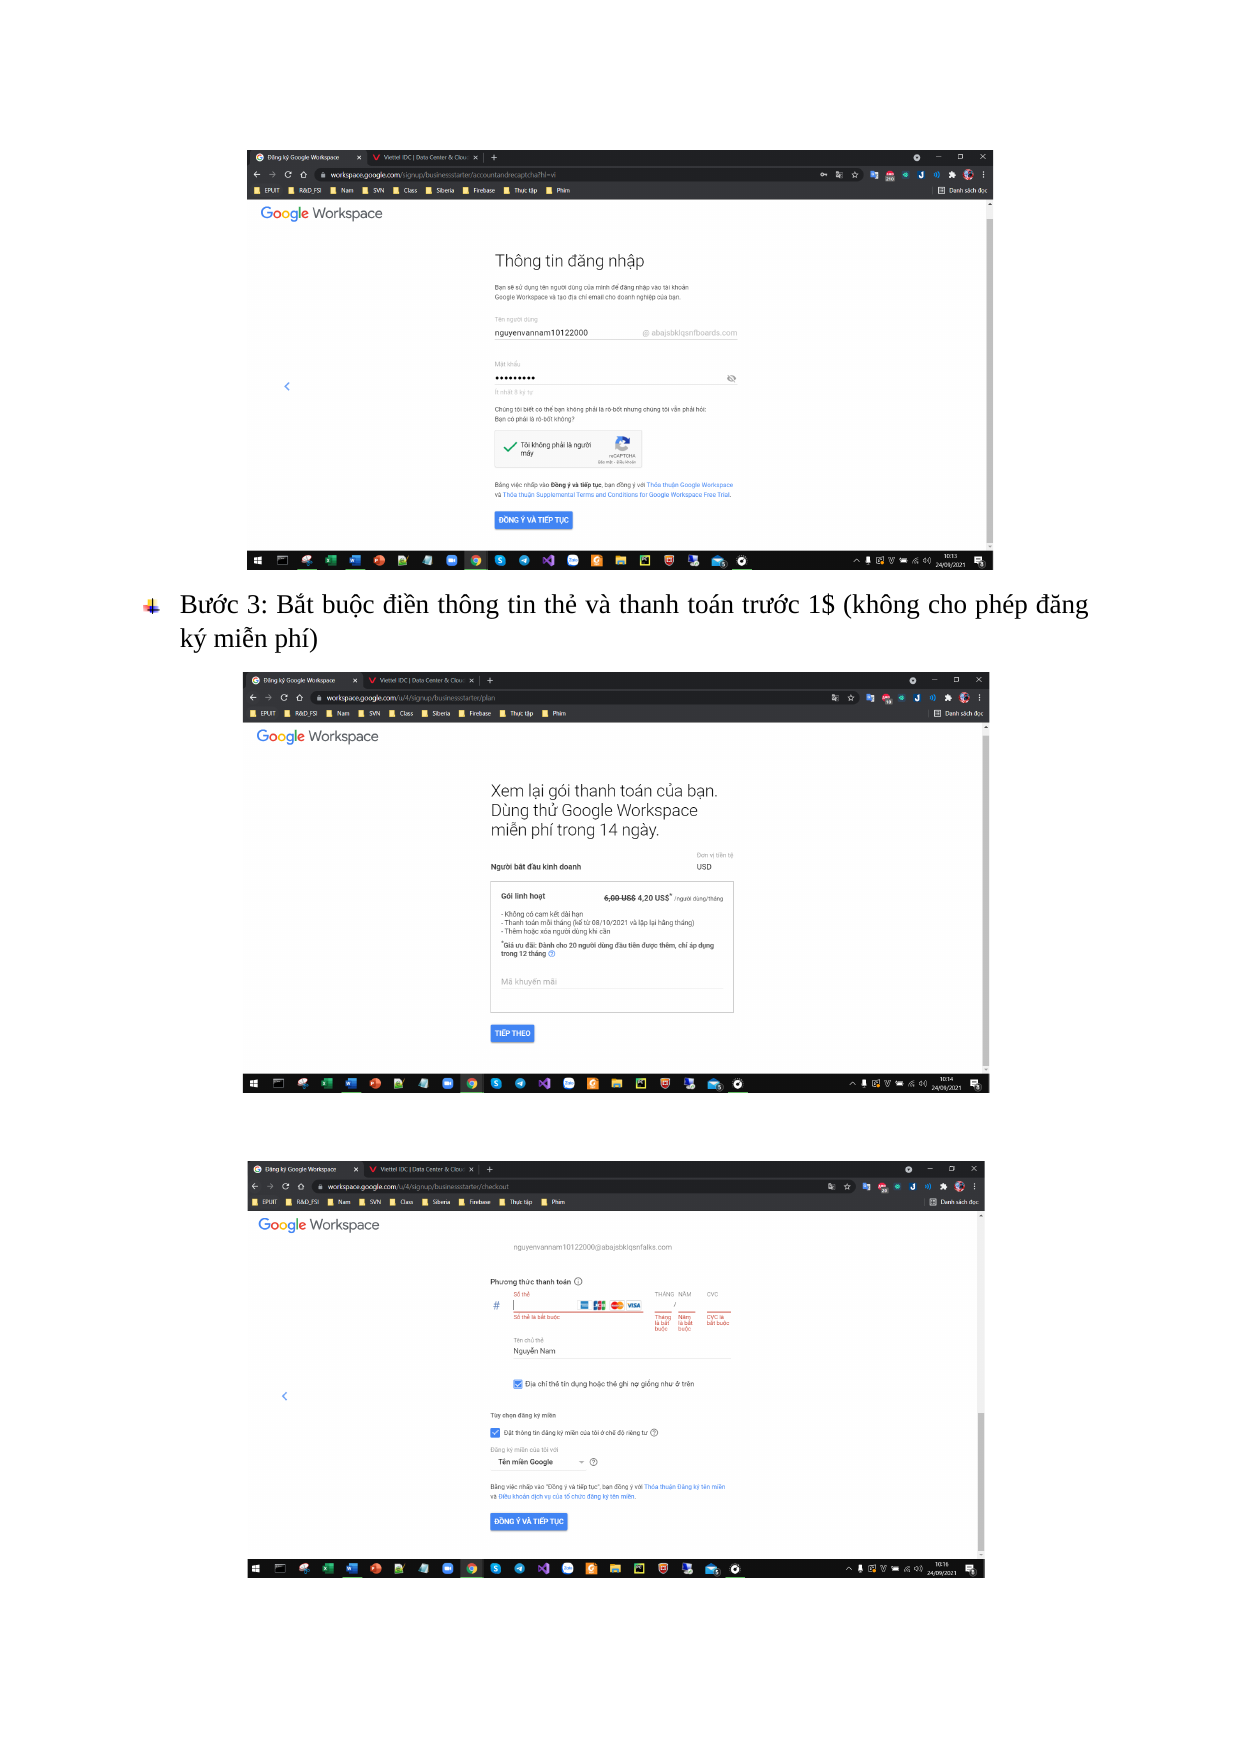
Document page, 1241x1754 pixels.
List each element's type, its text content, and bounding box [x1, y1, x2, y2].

picture [143, 597, 160, 614]
picture [242, 672, 990, 1093]
picture [247, 150, 994, 570]
list Bước 3: Bắt buộc điền thông tin thẻ và thanh toán trước 1$ (không cho phép đăng ký miễn phí) [142, 589, 1090, 653]
picture [247, 1161, 985, 1578]
